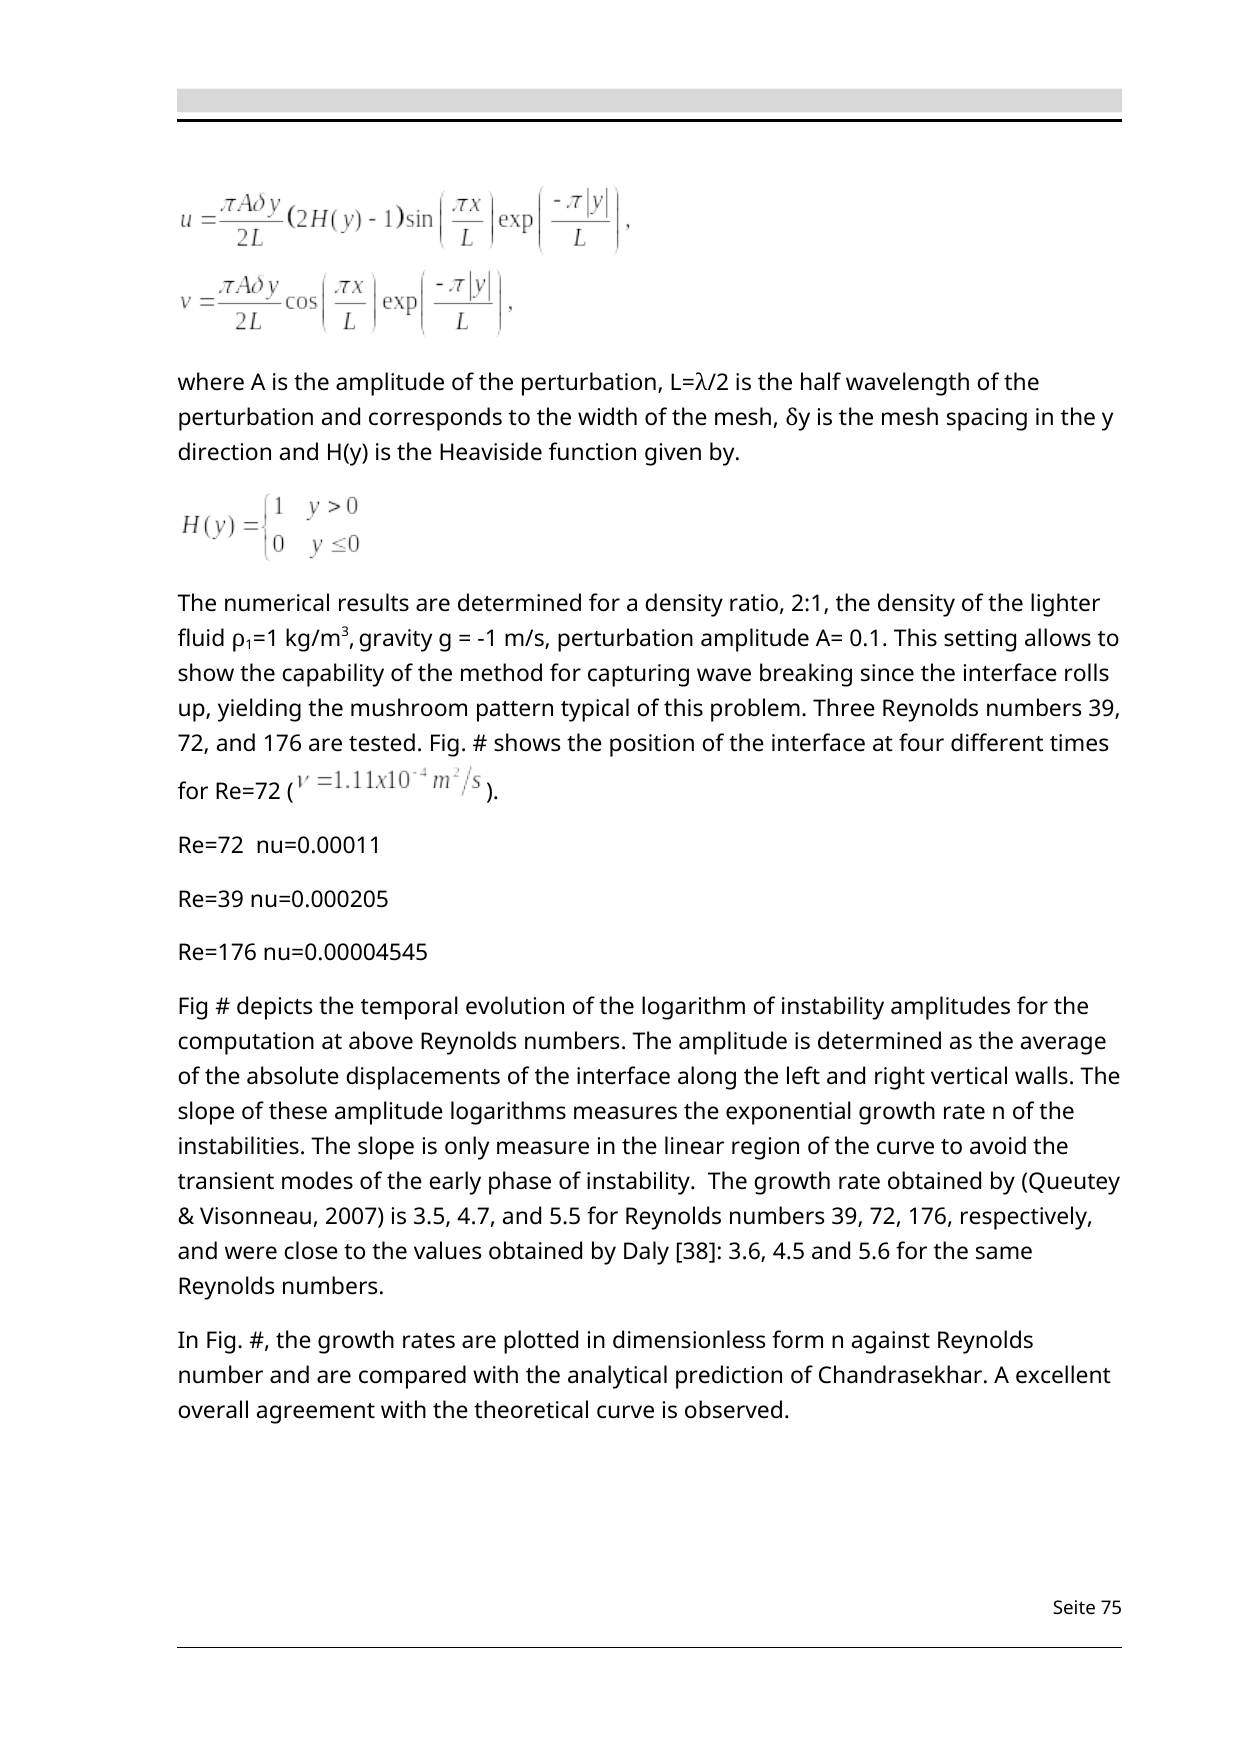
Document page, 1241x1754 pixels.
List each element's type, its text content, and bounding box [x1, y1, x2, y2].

text Re=39 nu=0.000205 [177, 882, 1122, 914]
text Fig # depicts the temporal evolution of the logarithm of instability amplitudes for the computation at above Reynolds numbers. The amplitude is determined as the average of the absolute displacements of the interface along the left and right vertical walls. The slope of these amplitude logarithms measures the exponential growth rate n of the instabilities. The slope is only measure in the linear region of the curve to avoid the transient modes of the early phase of instability. The growth rate obtained by (Queutey & Visonneau, 2007) is 3.5, 4.7, and 5.5 for Reynolds numbers 39, 72, 176, respectively, and were close to the values obtained by Daly [38]: 3.6, 4.5 and 5.6 for the same Reynolds numbers. [177, 990, 1122, 1301]
text The numerical results are determined for a density ratio, 2:1, the density of the lighter fluid ρ1=1 kg/m3, gravity g = -1 m/s, perturbation amplitude A= 0.1. This setting allows to show the capability of the method for capturing wave breaking since the interface rolls up, yielding the mushroom pattern typical of this problem. Three Reynolds numbers 39, 72, and 176 are tested. Fig. # shows the position of the interface at four different times for Re=72 (). [177, 587, 1122, 806]
text In Fig. #, the growth rates are plotted in dimensionless form n against Reynolds number and are compared with the analytical prediction of Chandrasekhar. A excellent overall agreement with the theoretical curve is observed. [177, 1324, 1122, 1425]
text where A is the amplitude of the perturbation, L=λ/2 is the half wavelength of the perturbation and corresponds to the width of the mesh, δy is the mesh spacing in the y direction and H(y) is the Heaviside function given by. [177, 366, 1122, 467]
text Re=176 nu=0.00004545 [177, 936, 1122, 967]
text Re=72 nu=0.00011 [177, 829, 1122, 860]
